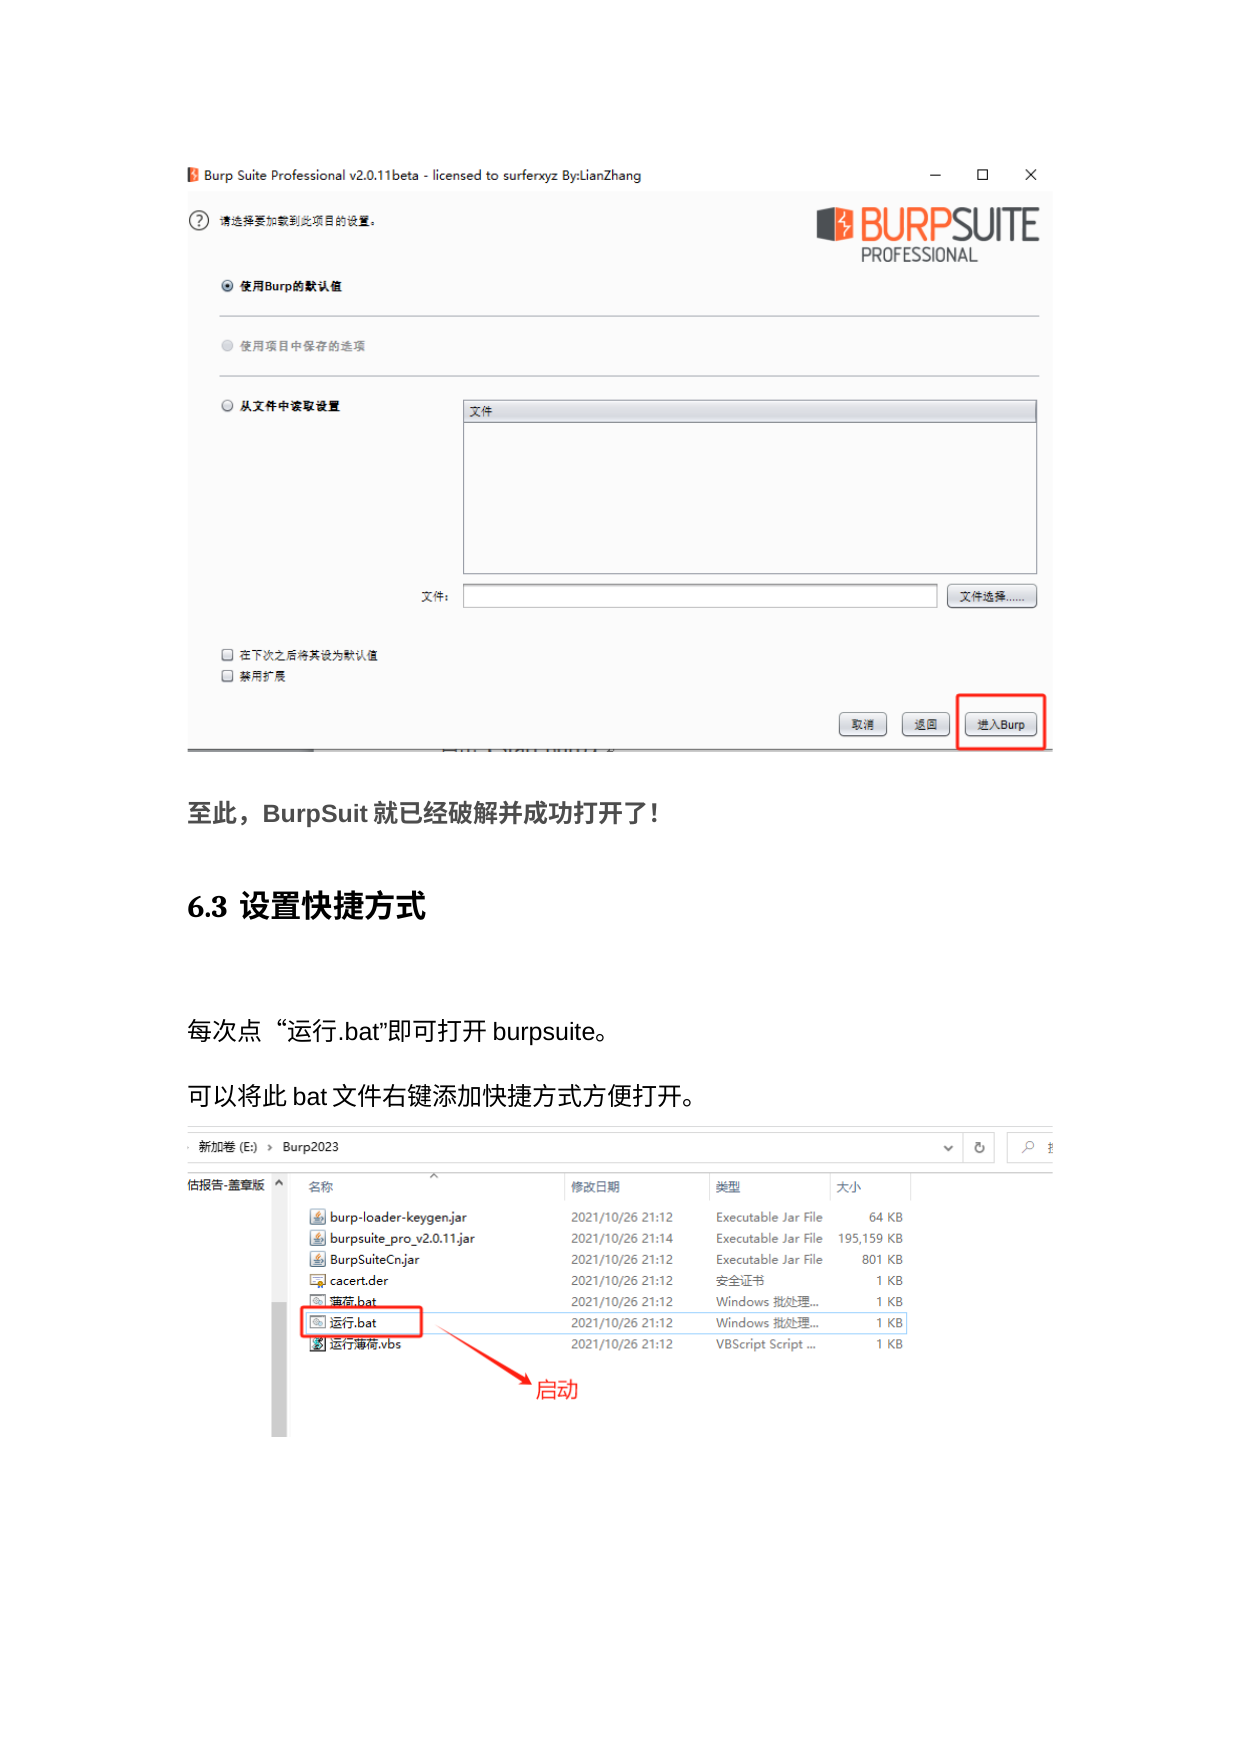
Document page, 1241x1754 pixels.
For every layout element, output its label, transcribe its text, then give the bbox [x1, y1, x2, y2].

subtitle 设置快捷方式 [187, 872, 1053, 937]
text 每次点“运行.bat”即可打开burpsuite。 [187, 997, 1053, 1062]
picture [187, 162, 1053, 752]
picture [187, 1126, 1053, 1437]
text 至此，BurpSuit就已经破解并成功打开了！ [187, 779, 1053, 844]
text 可以将此bat文件右键添加快捷方式方便打开。 [187, 1062, 1053, 1126]
